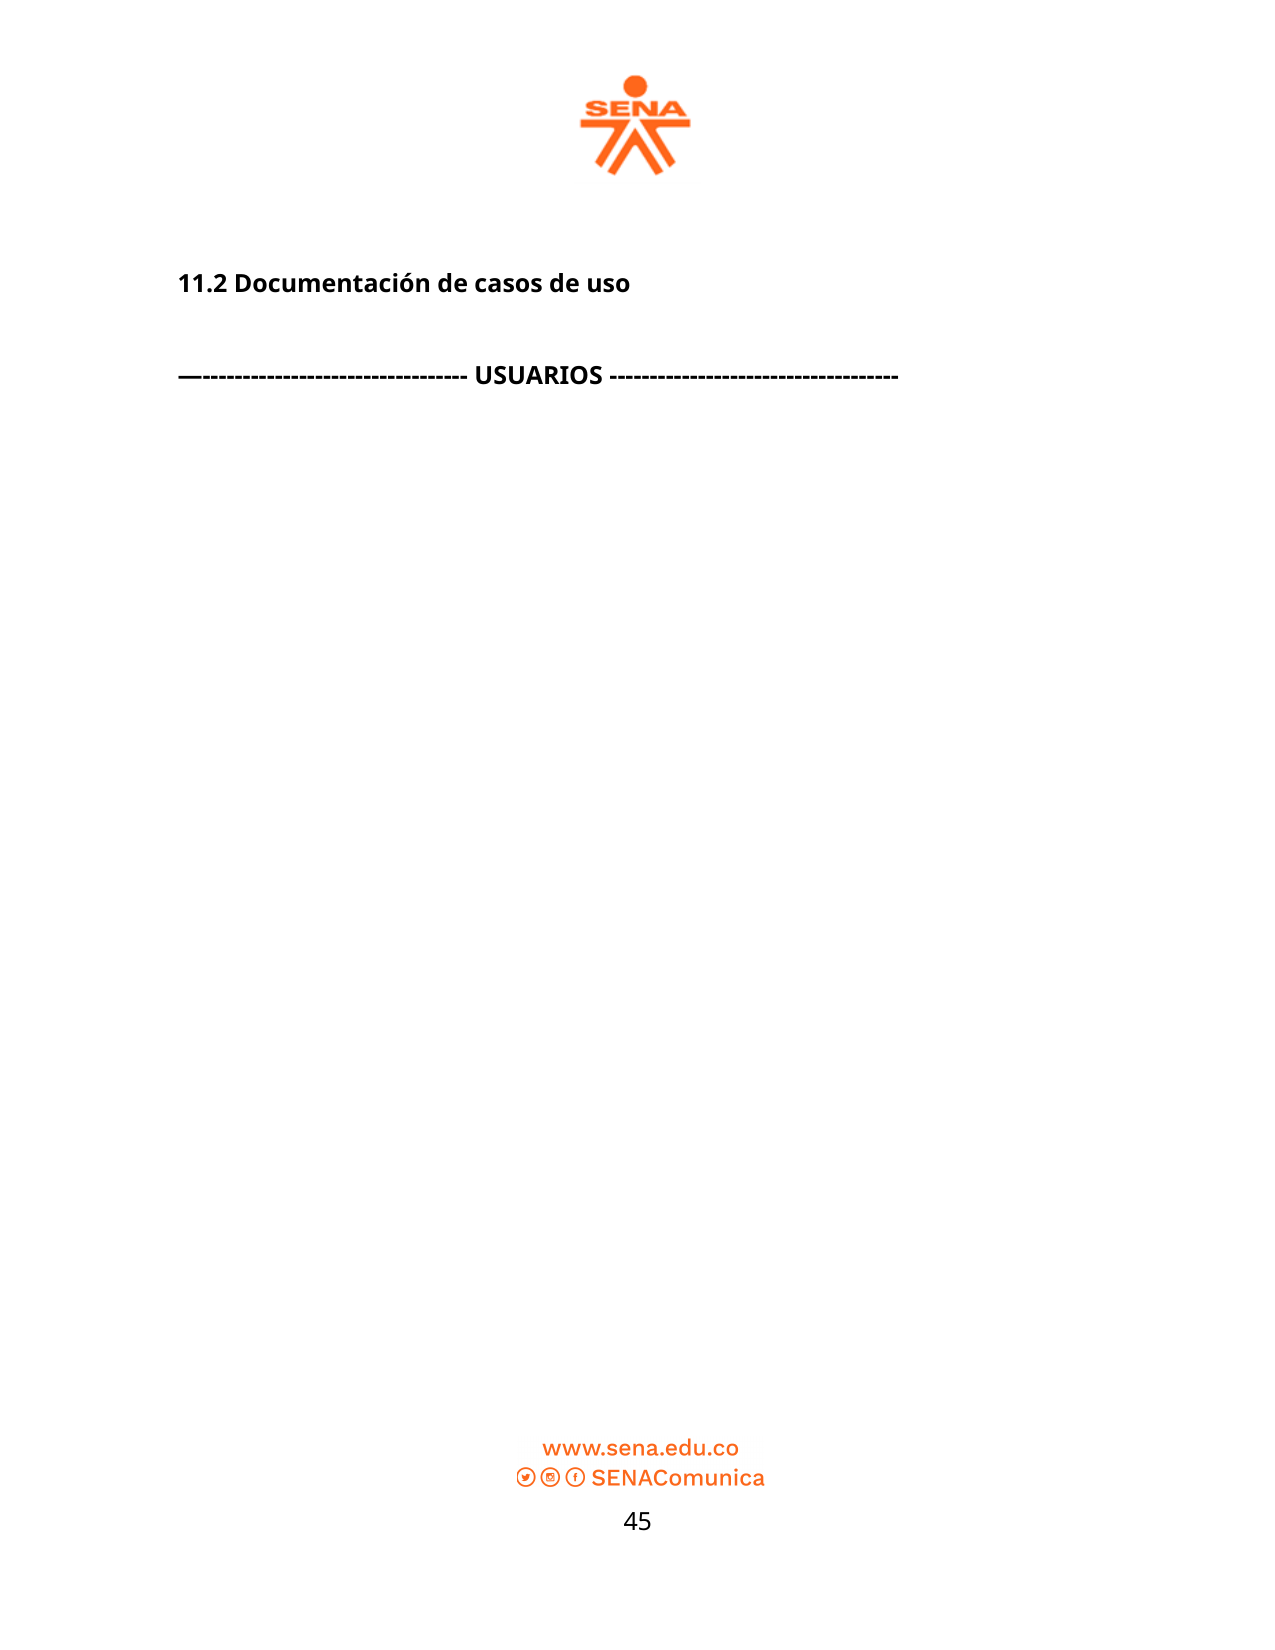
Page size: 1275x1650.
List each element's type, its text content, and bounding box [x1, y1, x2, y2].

picture [517, 1436, 765, 1487]
subtitle 11.2 Documentación de casos de uso [177, 265, 1098, 299]
picture [573, 73, 702, 184]
text —--------------------------------- USUARIOS ------------------------------------ [177, 358, 1098, 392]
